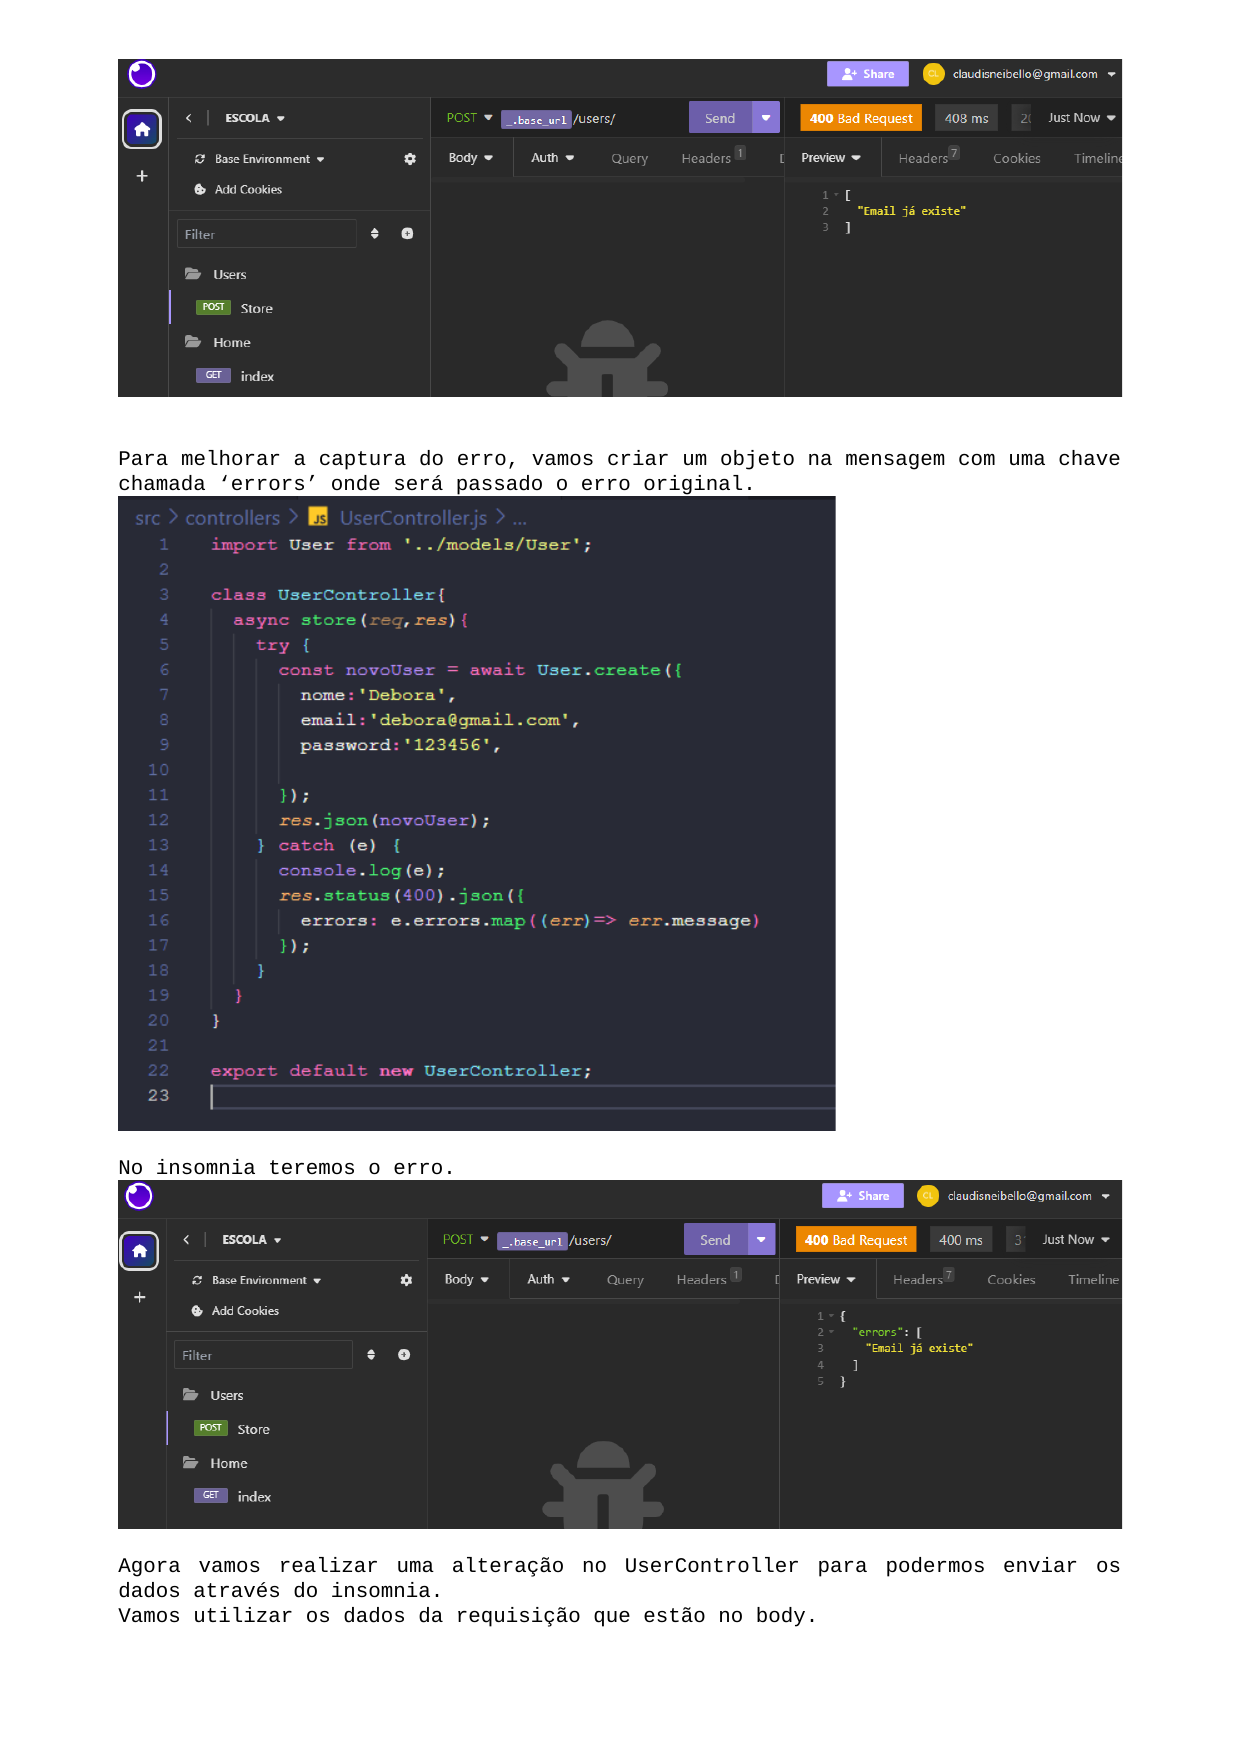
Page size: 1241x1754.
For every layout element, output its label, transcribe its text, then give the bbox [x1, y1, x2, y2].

text No insomnia teremos o erro. [118, 1156, 1122, 1180]
text Para melhorar a captura do erro, vamos criar um objeto na mensagem com uma chave chamada ‘errors’ onde será passado o erro original. [118, 447, 1122, 497]
picture [118, 496, 836, 1131]
picture [118, 59, 1123, 397]
text Agora vamos realizar uma alteração no UserController para podermos enviar os dados através do insomnia. [118, 1554, 1122, 1604]
text Vamos utilizar os dados da requisição que estão no body. [118, 1604, 1122, 1629]
picture [118, 1180, 1123, 1529]
